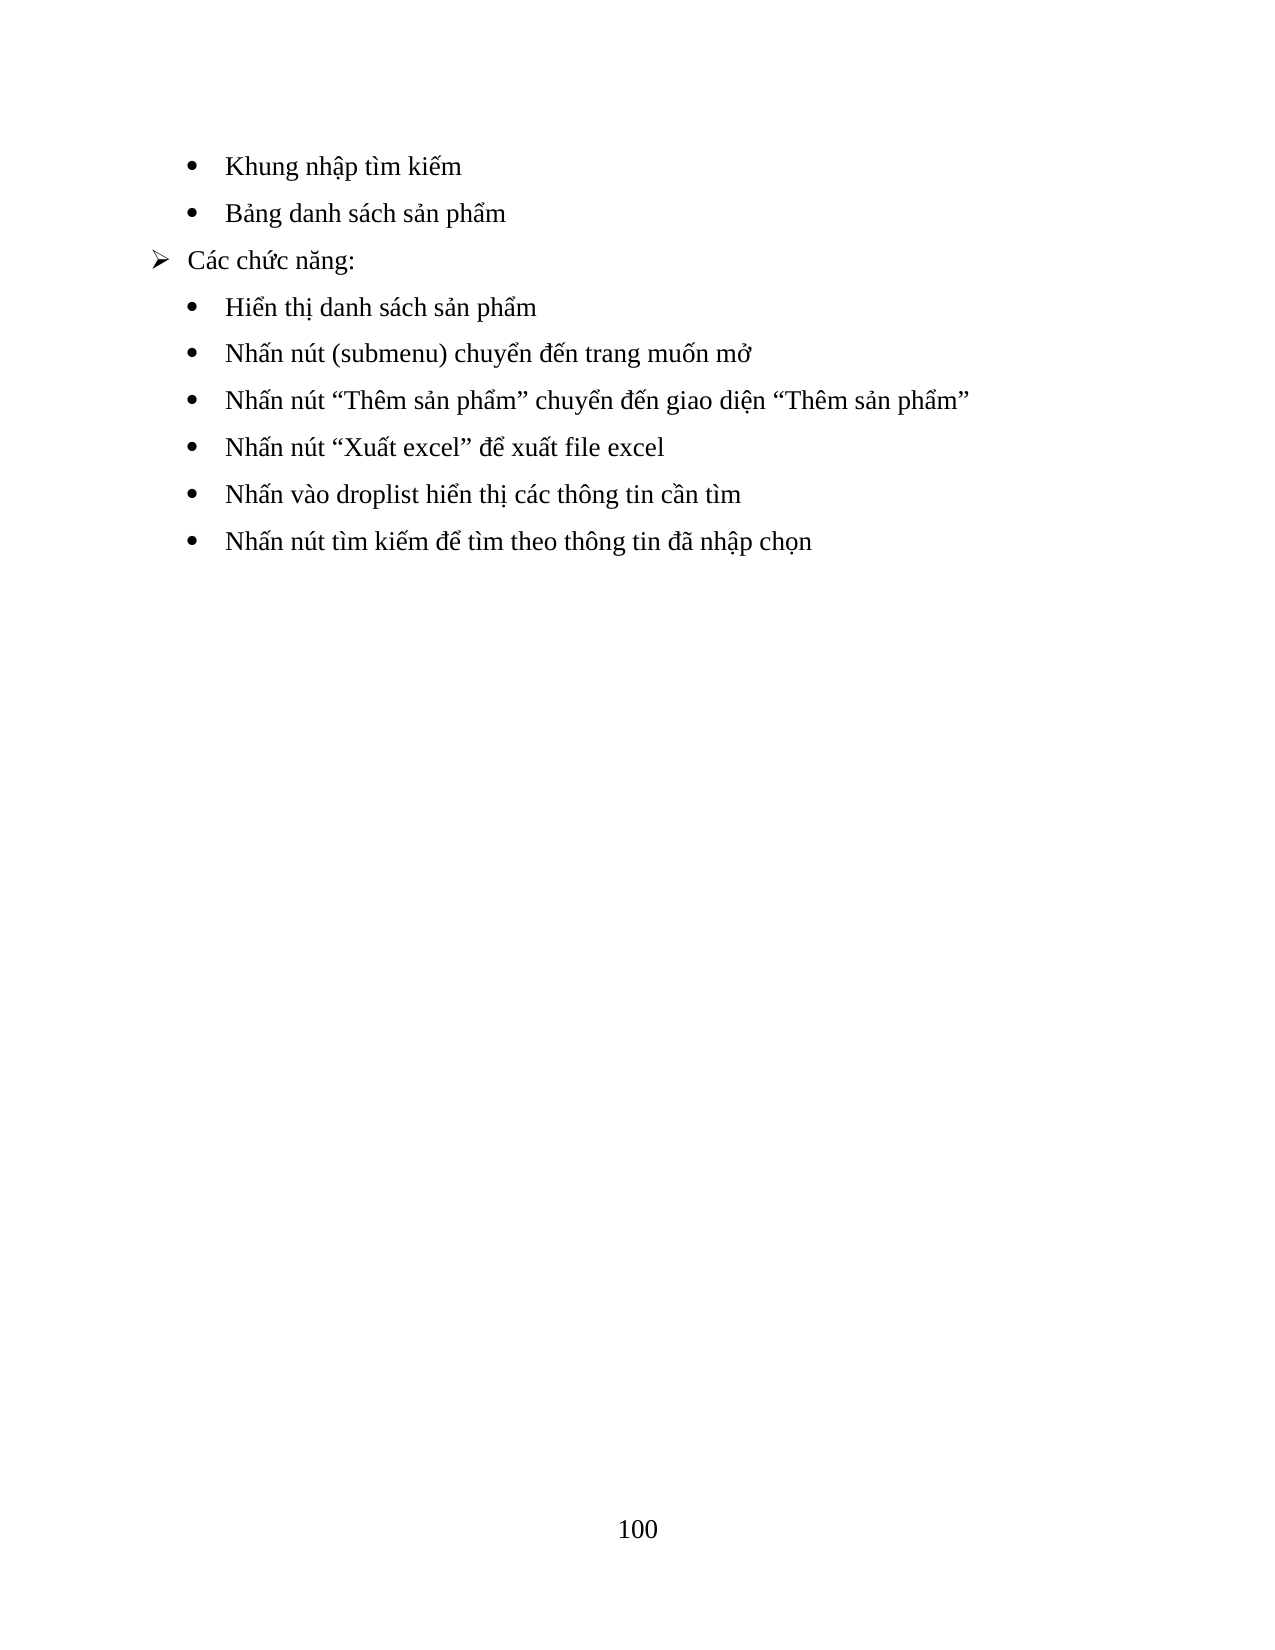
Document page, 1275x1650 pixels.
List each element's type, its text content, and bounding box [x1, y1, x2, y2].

list Khung nhập tìm kiếm [187, 150, 1125, 181]
list Nhấn nút tìm kiếm để tìm theo thông tin đã nhập chọn [187, 525, 1125, 556]
list Các chức năng: [150, 244, 1125, 275]
list Nhấn nút (submenu) chuyển đến trang muốn mở [187, 337, 1125, 369]
list Bảng danh sách sản phẩm [187, 197, 1125, 228]
list Hiển thị danh sách sản phẩm [187, 291, 1125, 322]
list Nhấn vào droplist hiển thị các thông tin cần tìm [187, 478, 1125, 509]
list Nhấn nút “Thêm sản phẩm” chuyển đến giao diện “Thêm sản phẩm” [187, 384, 1125, 416]
list Nhấn nút “Xuất excel” để xuất file excel [187, 431, 1125, 462]
